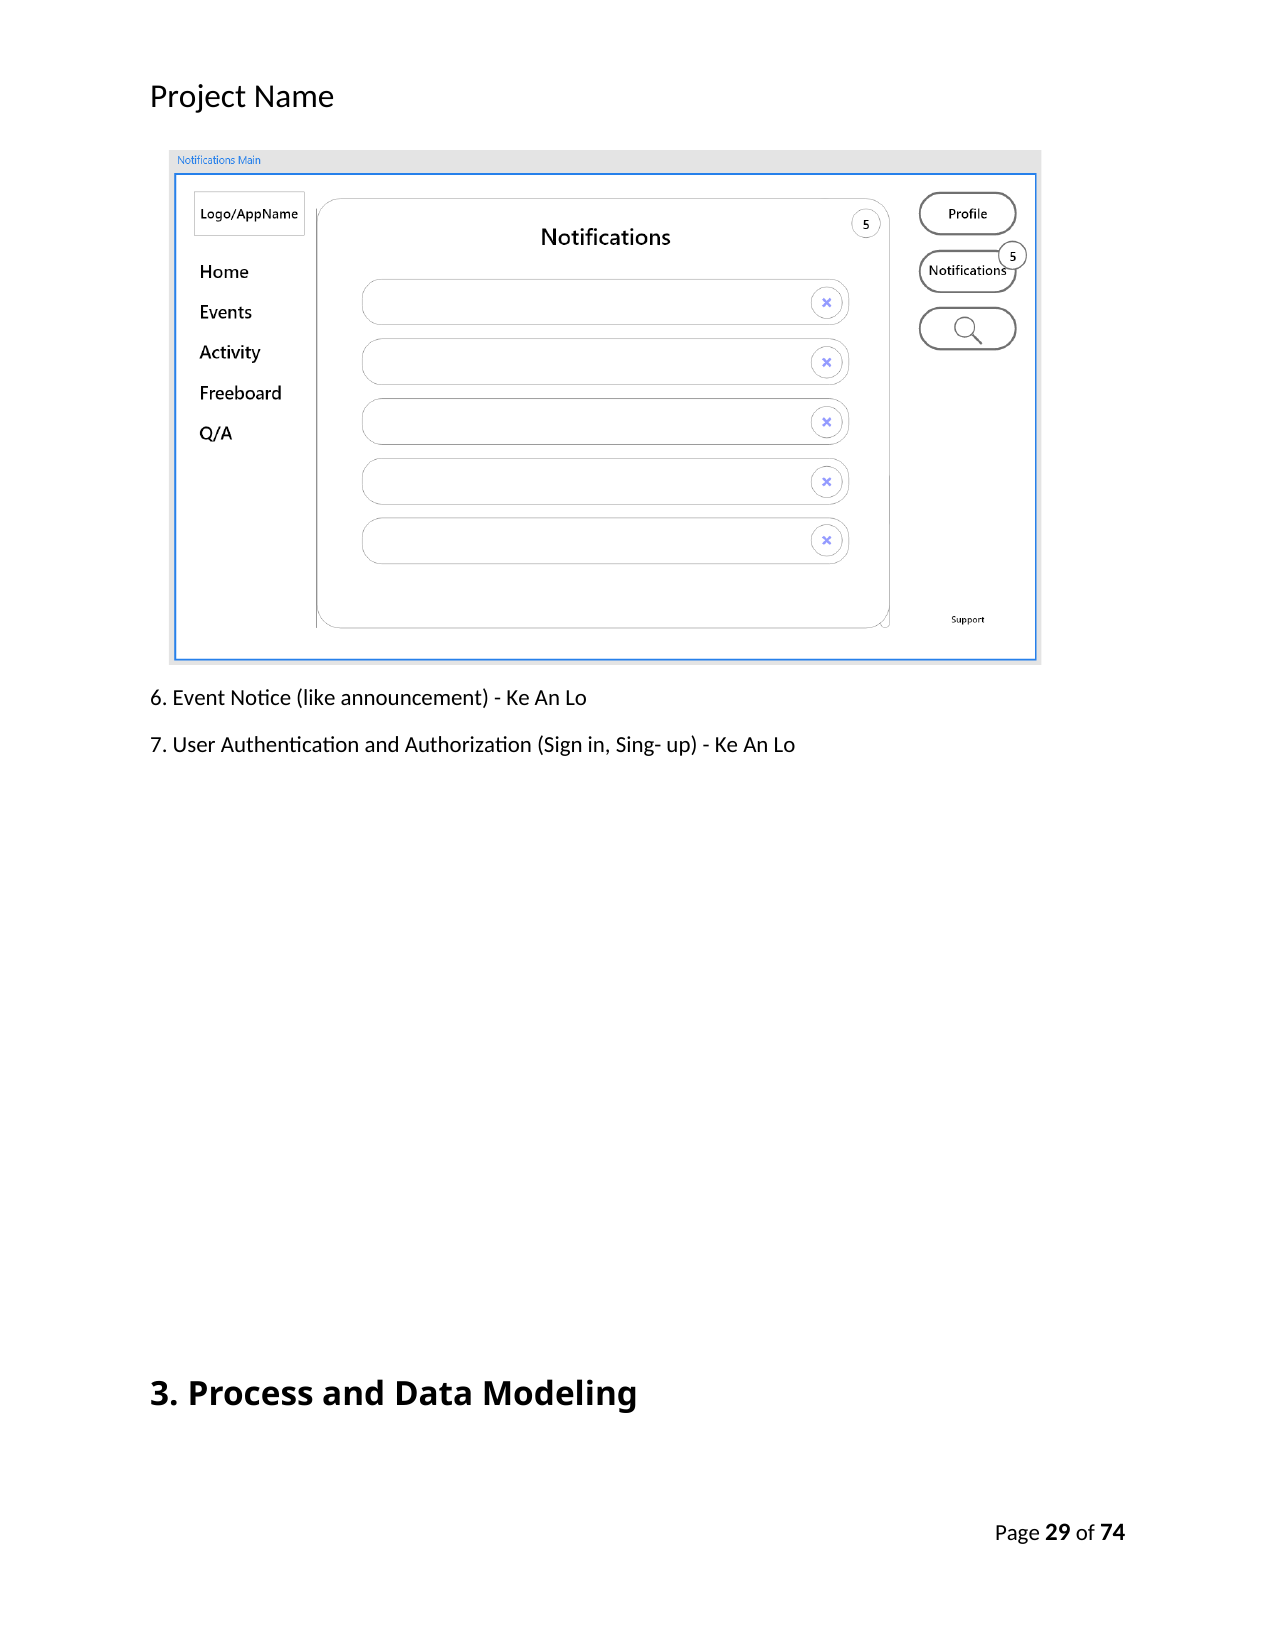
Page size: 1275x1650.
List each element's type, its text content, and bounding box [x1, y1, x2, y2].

text 7. User Authentication and Authorization (Sign in, Sing- up) - Ke An Lo [150, 730, 1125, 758]
text 6. Event Notice (like announcement) - Ke An Lo [150, 683, 1125, 712]
subtitle Process and Data Modeling [150, 1370, 1125, 1415]
